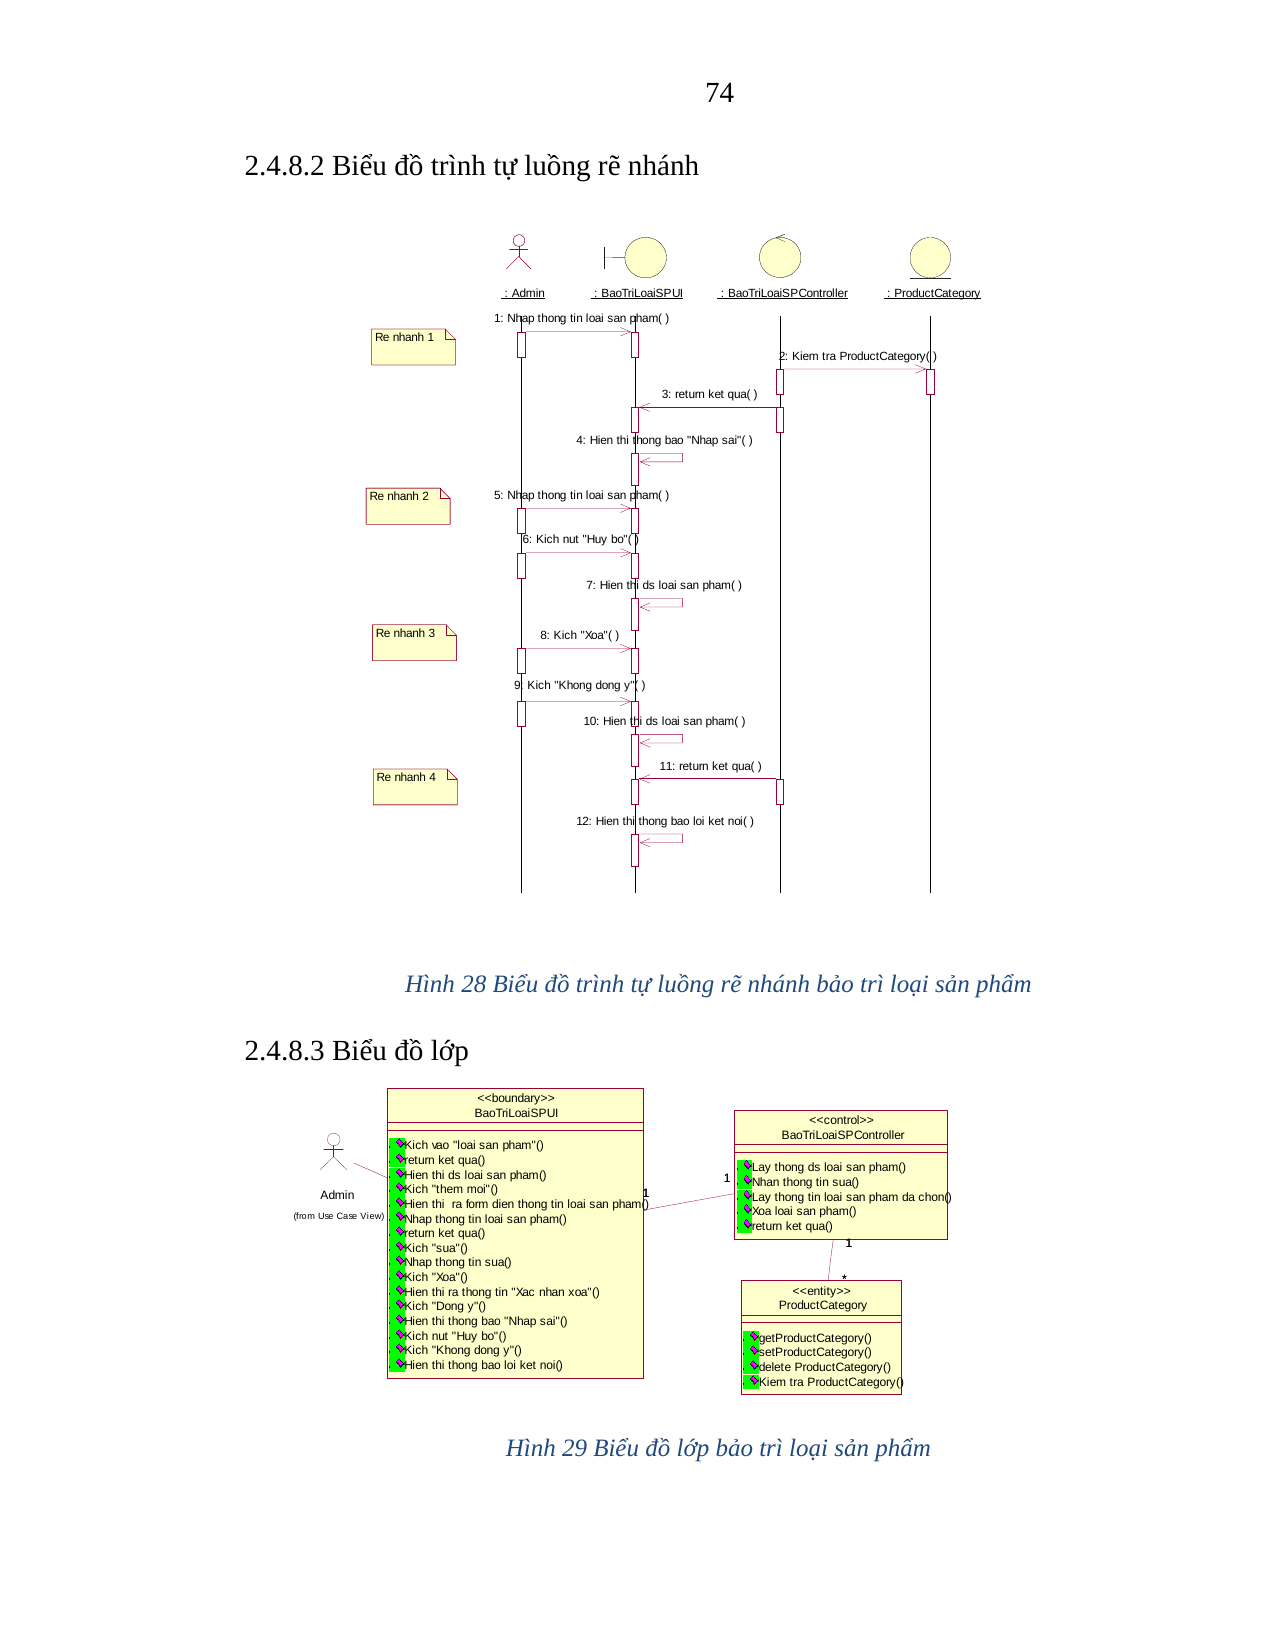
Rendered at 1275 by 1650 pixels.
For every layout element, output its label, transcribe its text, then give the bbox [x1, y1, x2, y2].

subtitle 2.4.8.2 Biểu đồ trình tự luồng rẽ nhánh [244, 148, 1157, 181]
text Hình 29 Biểu đồ lớp bảo trì loại sản phẩm [207, 1433, 1157, 1462]
text Hình 28 Biểu đồ trình tự luồng rẽ nhánh bảo trì loại sản phẩm [207, 969, 1157, 998]
subtitle 2.4.8.3 Biểu đồ lớp [244, 1033, 1157, 1067]
